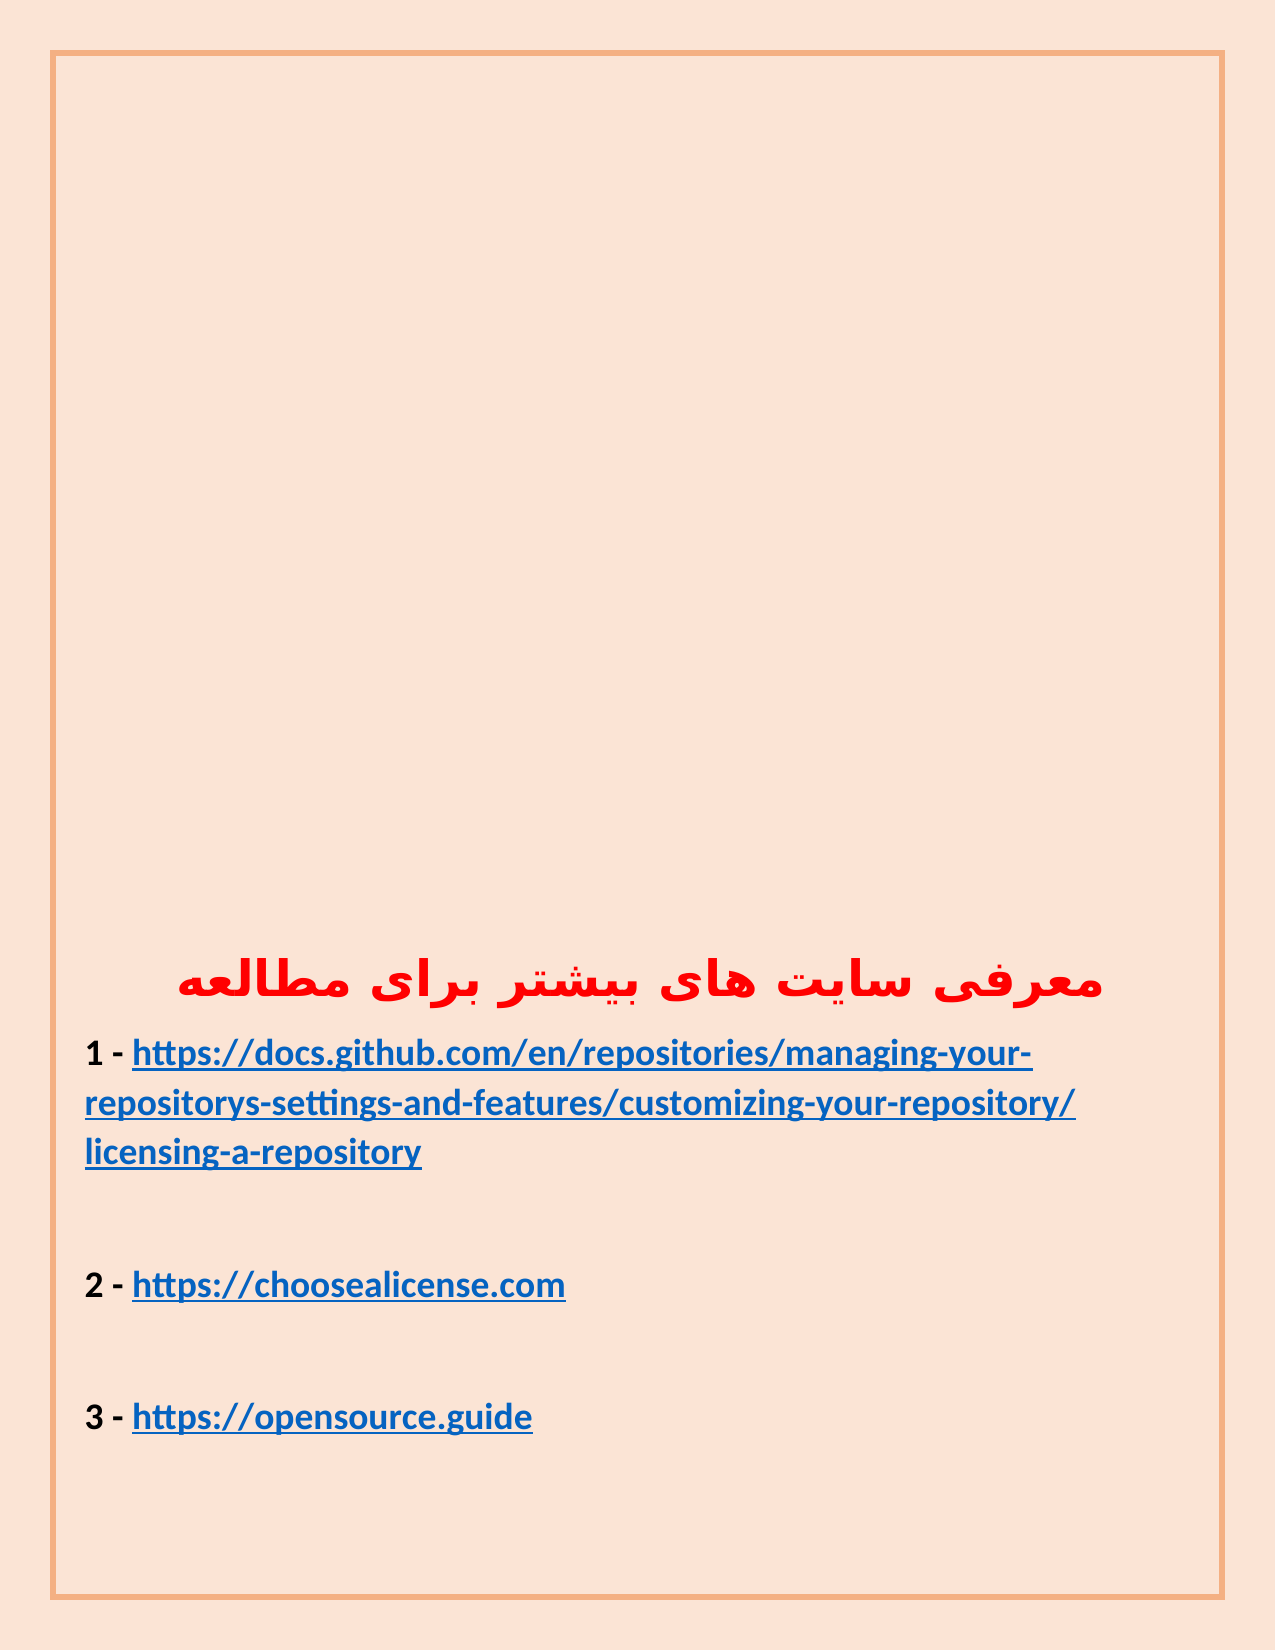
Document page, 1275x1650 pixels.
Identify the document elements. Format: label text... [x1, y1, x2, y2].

text معرفی سایت های بیشتر برای مطالعه [84, 950, 1181, 1008]
text 3 - https://opensource.guide [84, 1393, 1181, 1439]
text 2 - https://choosealicense.com [84, 1261, 1181, 1306]
text 1 - https://docs.github.com/en/repositories/managing-your-repositorys-settings-and-features/customizing-your-repository/licensing-a-repository [84, 1029, 1181, 1174]
